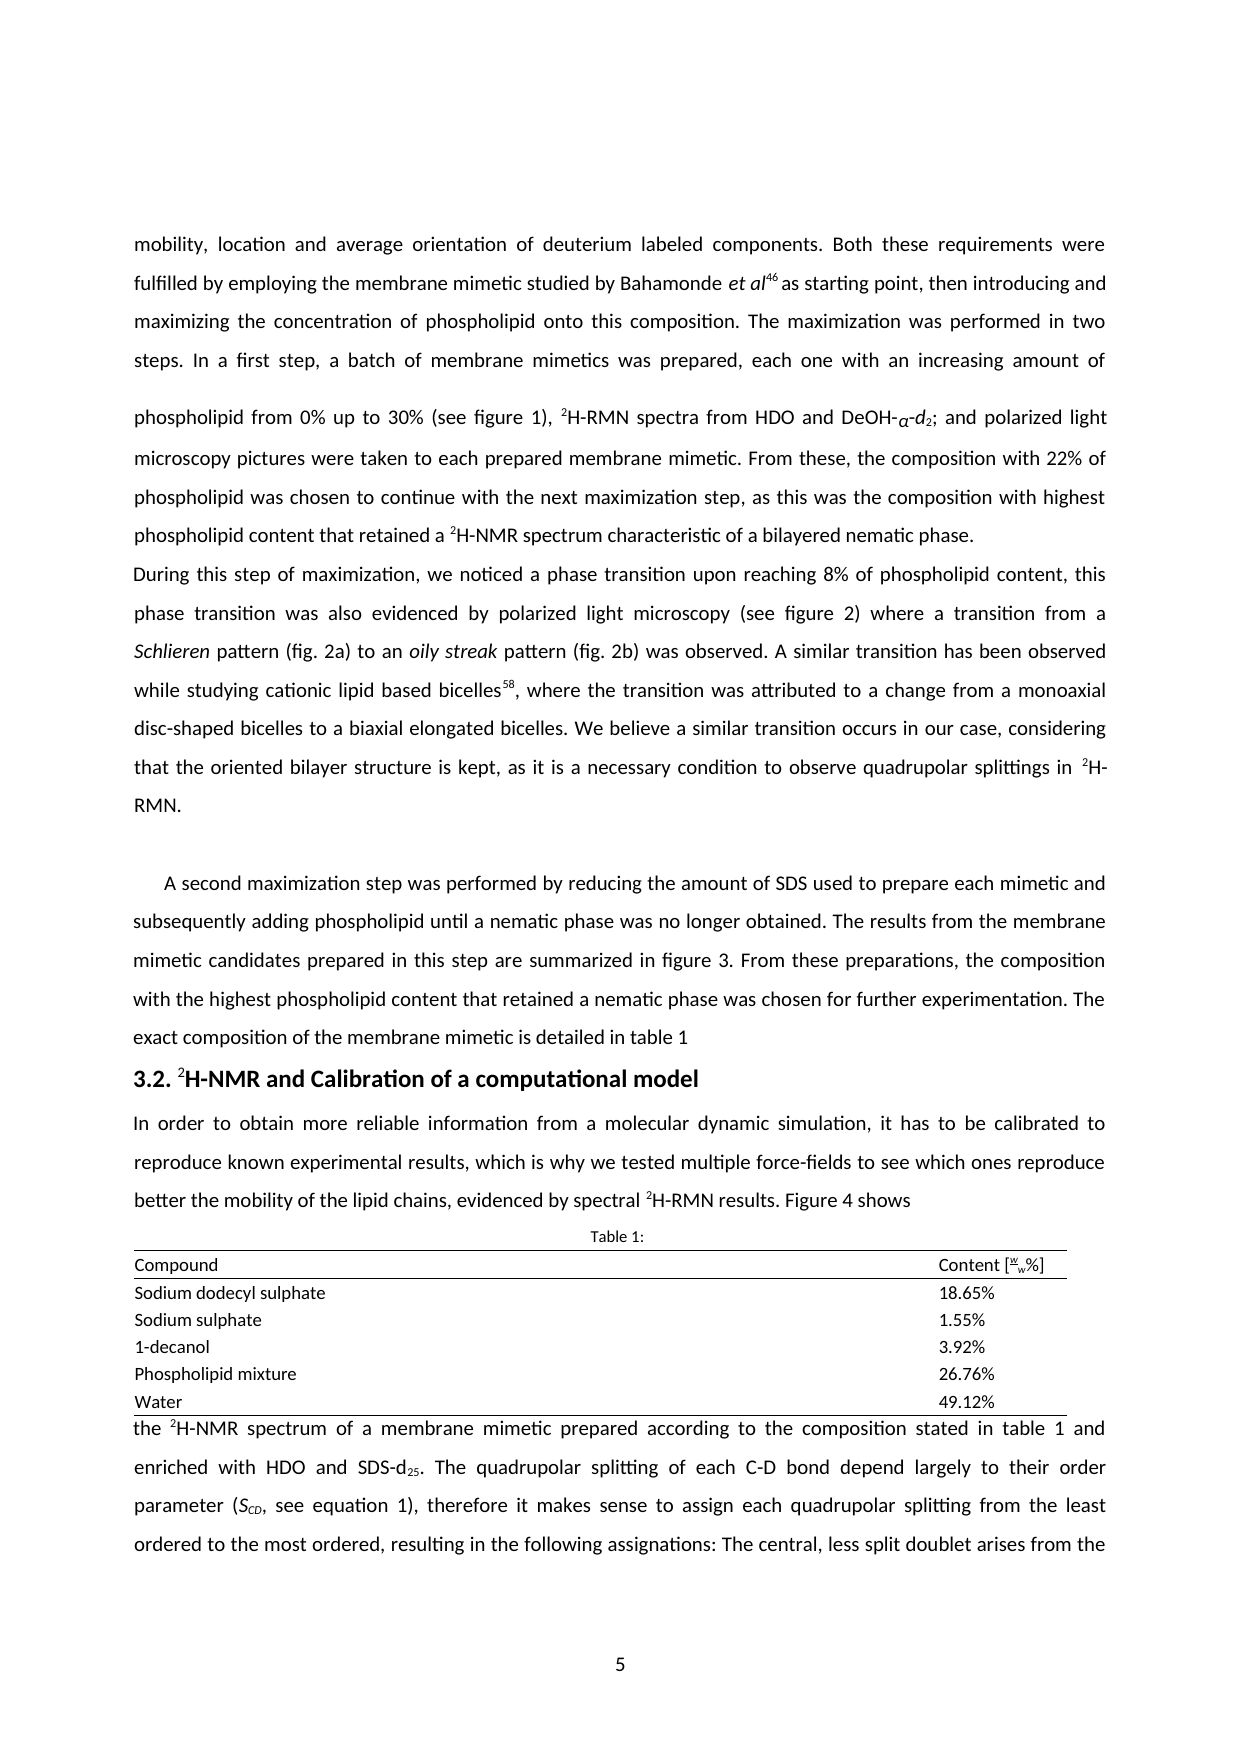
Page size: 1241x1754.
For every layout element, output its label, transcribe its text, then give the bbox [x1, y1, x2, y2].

table_header Content [ww%] [939, 1251, 1067, 1278]
text Table 1: [134, 1227, 1100, 1247]
table_cell 1.55% [939, 1306, 1067, 1333]
table_cell 49.12% [939, 1388, 1067, 1414]
table_cell 26.76% [939, 1360, 1067, 1387]
table_cell Sodium dodecyl sulphate [134, 1279, 938, 1306]
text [133, 231, 1107, 548]
text In order to obtain more reliable information from a molecular dynamic simulation, it has to be calibrated to reproduce known experimental results, which is why we tested multiple force-fields to see which ones reproduce better the mobility of the lipid chains, evidenced by spectral 2H-RMN results. Figure 4 shows [133, 1111, 1107, 1213]
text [133, 1415, 1107, 1556]
table_cell 1-decanol [134, 1333, 938, 1360]
table_cell 18.65% [939, 1279, 1067, 1306]
table_cell Phospholipid mixture [134, 1360, 938, 1387]
table_cell Water [134, 1388, 938, 1414]
subtitle 3.2. 2H-NMR and Calibration of a computational model [133, 1063, 1105, 1094]
text A second maximization step was performed by reducing the amount of SDS used to prepare each mimetic and subsequently adding phospholipid until a nematic phase was no longer obtained. The results from the membrane mimetic candidates prepared in this step are summarized in figure 3. From these preparations, the composition with the highest phospholipid content that retained a nematic phase was chosen for further experimentation. The exact composition of the membrane mimetic is detailed in table 1 [133, 870, 1107, 1050]
text During this step of maximization, we noticed a phase transition upon reaching 8% of phospholipid content, this phase transition was also evidenced by polarized light microscopy (see figure 2) where a transition from a Schlieren pattern (fig. 2a) to an oily streak pattern (fig. 2b) was observed. A similar transition has been observed while studying cationic lipid based bicelles58, where the transition was attributed to a change from a monoaxial disc-shaped bicelles to a biaxial elongated bicelles. We believe a similar transition occurs in our case, considering that the oriented bilayer structure is kept, as it is a necessary condition to observe quadrupolar splittings in 2H-RMN. [133, 561, 1107, 818]
table_header Compound [134, 1251, 938, 1278]
table_cell 3.92% [939, 1333, 1067, 1360]
table_cell Sodium sulphate [134, 1306, 938, 1333]
